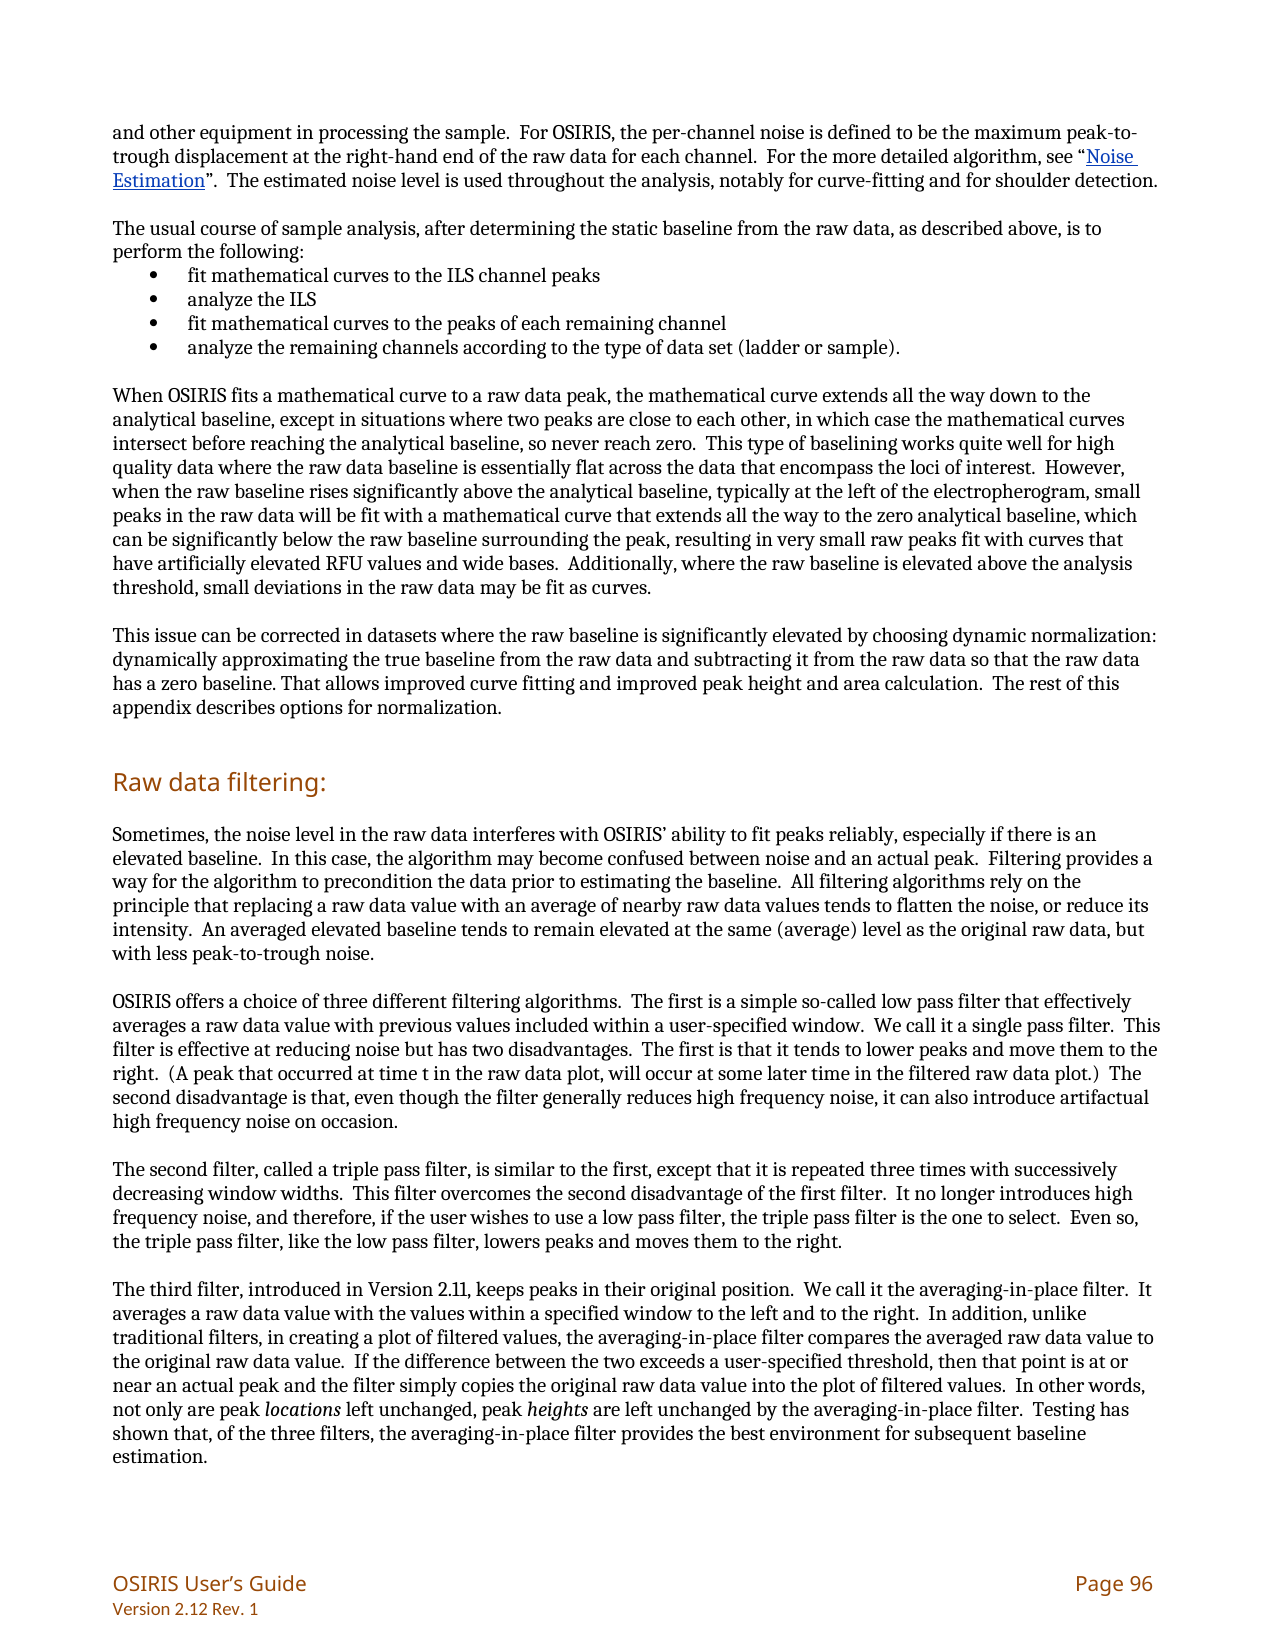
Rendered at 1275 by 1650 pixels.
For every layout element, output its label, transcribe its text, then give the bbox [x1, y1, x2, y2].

text The third filter, introduced in Version 2.11, keeps peaks in their original position. We call it the averaging-in-place filter. It averages a raw data value with the values within a specified window to the left and to the right. In addition, unlike traditional filters, in creating a plot of filtered values, the averaging-in-place filter compares the averaged raw data value to the original raw data value. If the difference between the two exceeds a user-specified threshold, then that point is at or near an actual peak and the filter simply copies the original raw data value into the plot of filtered values. In other words, not only are peak locations left unchanged, peak heights are left unchanged by the averaging-in-place filter. Testing has shown that, of the three filters, the averaging-in-place filter provides the best environment for subsequent baseline estimation. [112, 1277, 1162, 1469]
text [112, 120, 1162, 192]
list analyze the remaining channels according to the type of data set (ladder or sample). [150, 336, 1162, 360]
text OSIRIS offers a choice of three different filtering algorithms. The first is a simple so-called low pass filter that effectively averages a raw data value with previous values included within a user-specified window. We call it a single pass filter. This filter is effective at reducing noise but has two disadvantages. The first is that it tends to lower peaks and move them to the right. (A peak that occurred at time t in the raw data plot, will occur at some later time in the filtered raw data plot.) The second disadvantage is that, even though the filter generally reduces high frequency noise, it can also introduce artifactual high frequency noise on occasion. [112, 990, 1162, 1134]
subtitle Raw data filtering: [112, 764, 1162, 798]
text The second filter, called a triple pass filter, is similar to the first, except that it is repeated three times with successively decreasing window widths. This filter overcomes the second disadvantage of the first filter. It no longer introduces high frequency noise, and therefore, if the user wishes to use a low pass filter, the triple pass filter is the one to select. Even so, the triple pass filter, like the low pass filter, lowers peaks and moves them to the right. [112, 1158, 1162, 1253]
text Sometimes, the noise level in the raw data interferes with OSIRIS’ ability to fit peaks reliably, especially if there is an elevated baseline. In this case, the algorithm may become confused between noise and an actual peak. Filtering provides a way for the algorithm to precondition the data prior to estimating the baseline. All filtering algorithms rely on the principle that replacing a raw data value with an average of nearby raw data values tends to flatten the noise, or reduce its intensity. An averaged elevated baseline tends to remain elevated at the same (average) level as the original raw data, but with less peak-to-trough noise. [112, 822, 1162, 966]
text When OSIRIS fits a mathematical curve to a raw data peak, the mathematical curve extends all the way down to the analytical baseline, except in situations where two peaks are close to each other, in which case the mathematical curves intersect before reaching the analytical baseline, so never reach zero. This type of baselining works quite well for high quality data where the raw data baseline is essentially flat across the data that encompass the loci of interest. However, when the raw baseline rises significantly above the analytical baseline, typically at the left of the electropherogram, small peaks in the raw data will be fit with a mathematical curve that extends all the way to the zero analytical baseline, which can be significantly below the raw baseline surrounding the peak, resulting in very small raw peaks fit with curves that have artificially elevated RFU values and wide bases. Additionally, where the raw baseline is elevated above the analysis threshold, small deviations in the raw data may be fit as curves. [112, 384, 1162, 599]
text The usual course of sample analysis, after determining the static baseline from the raw data, as described above, is to perform the following: [112, 216, 1162, 264]
list fit mathematical curves to the peaks of each remaining channel [150, 312, 1162, 336]
list fit mathematical curves to the ILS channel peaks [150, 264, 1162, 288]
list analyze the ILS [150, 288, 1162, 312]
text This issue can be corrected in datasets where the raw baseline is significantly elevated by choosing dynamic normalization: dynamically approximating the true baseline from the raw data and subtracting it from the raw data so that the raw data has a zero baseline. That allows improved curve fitting and improved peak height and area calculation. The rest of this appendix describes options for normalization. [112, 623, 1162, 719]
